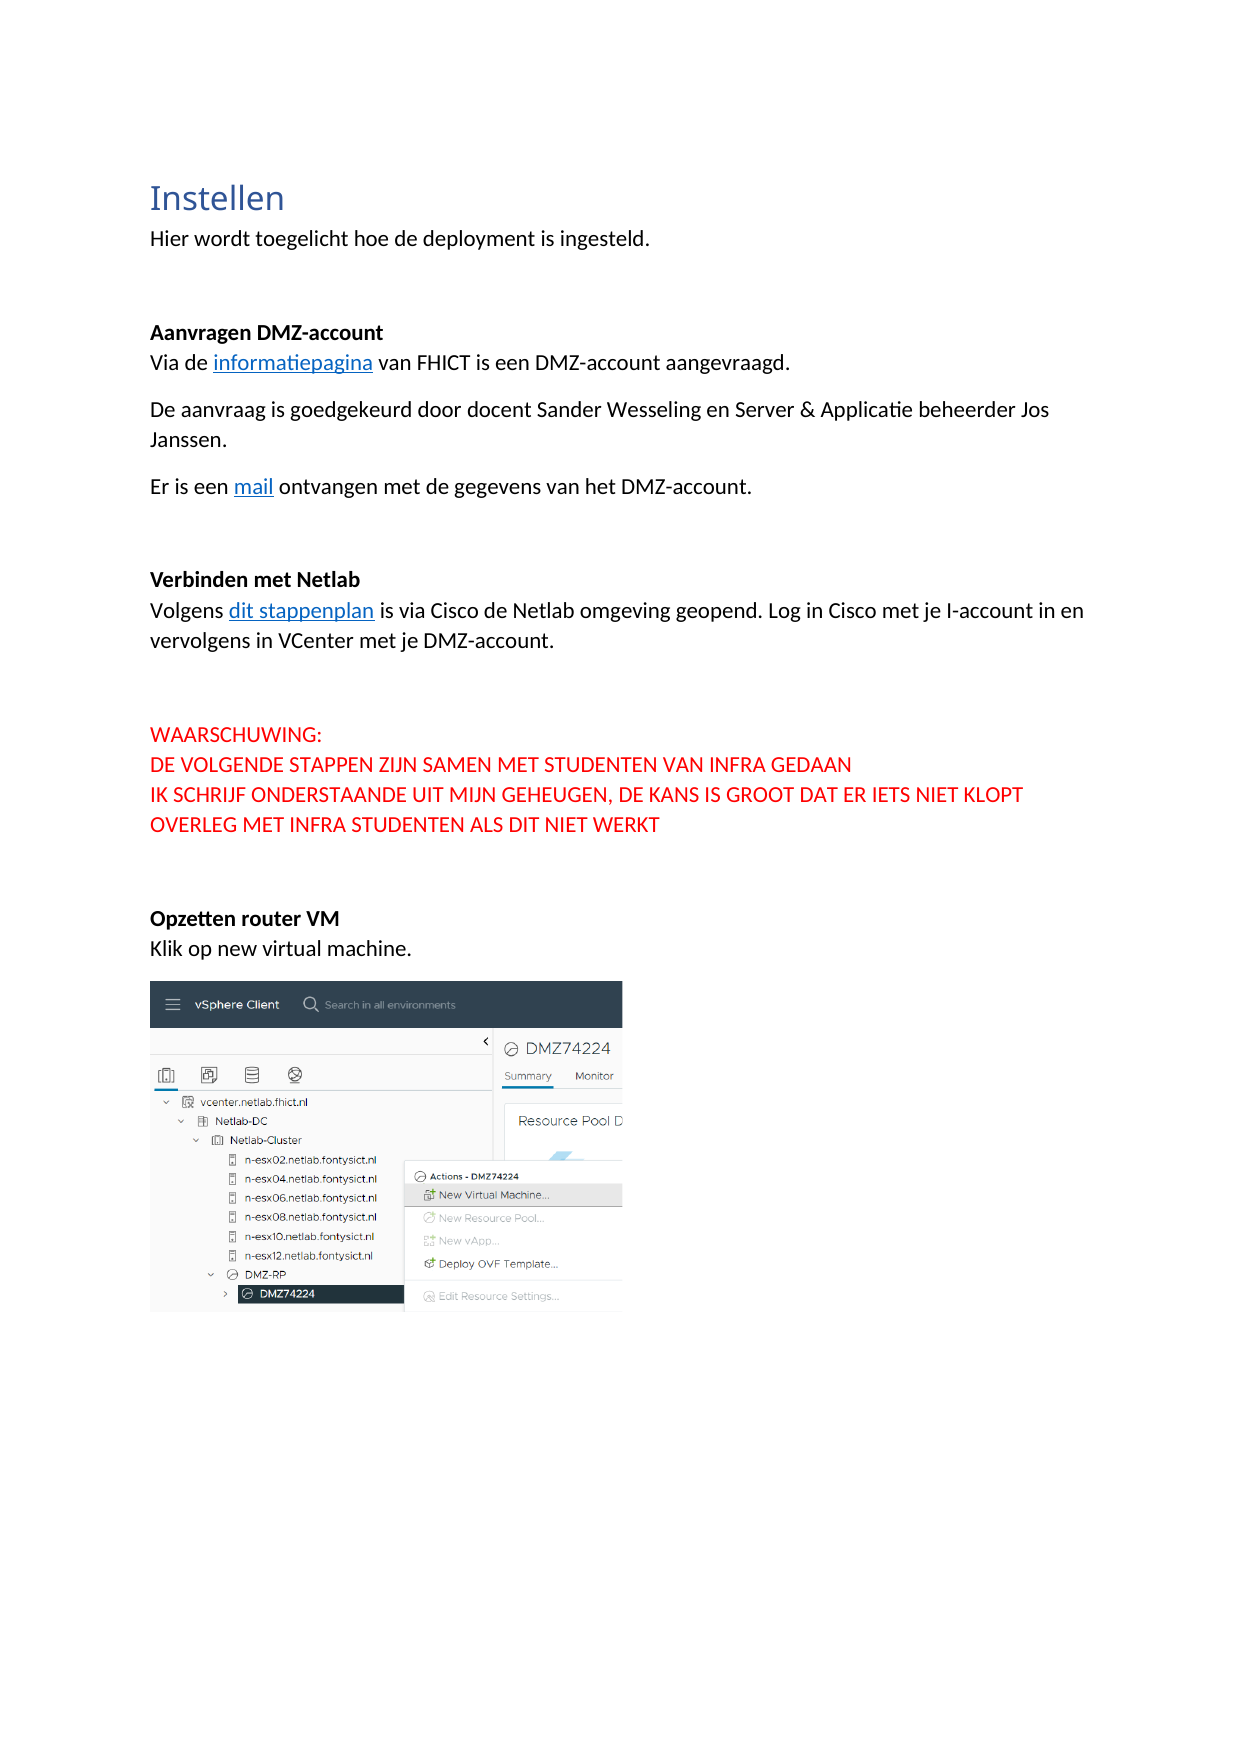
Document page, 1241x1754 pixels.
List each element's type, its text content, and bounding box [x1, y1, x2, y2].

text Opzetten router VM [150, 904, 1090, 932]
text Volgens dit stappenplan is via Cisco de Netlab omgeving geopend. Log in Cisco met je I-account in en vervolgens in VCenter met je DMZ-account. [150, 596, 1090, 654]
text WAARSCHUWING: DE VOLGENDE STAPPEN ZIJN SAMEN MET STUDENTEN VAN INFRA GEDAAN IK SCHRIJF ONDERSTAANDE UIT MIJN GEHEUGEN, DE KANS IS GROOT DAT ER IETS NIET KLOPT OVERLEG MET INFRA STUDENTEN ALS DIT NIET WERKT [150, 720, 1090, 838]
text De aanvraag is goedgekeurd door docent Sander Wesseling en Server & Applicatie beheerder Jos Janssen. [150, 395, 1090, 453]
text Verbinden met Netlab [150, 566, 1090, 594]
subtitle Instellen [150, 175, 1090, 220]
text Hier wordt toegelicht hoe de deployment is ingesteld. [150, 224, 1090, 252]
text Aanvragen DMZ-account [150, 318, 1090, 346]
text Via de informatiepagina van FHICT is een DMZ-account aangevraagd. [150, 348, 1090, 376]
text Klik op new virtual machine. [150, 934, 1090, 962]
text Er is een mail ontvangen met de gegevens van het DMZ-account. [150, 472, 1090, 500]
picture [150, 981, 623, 1312]
